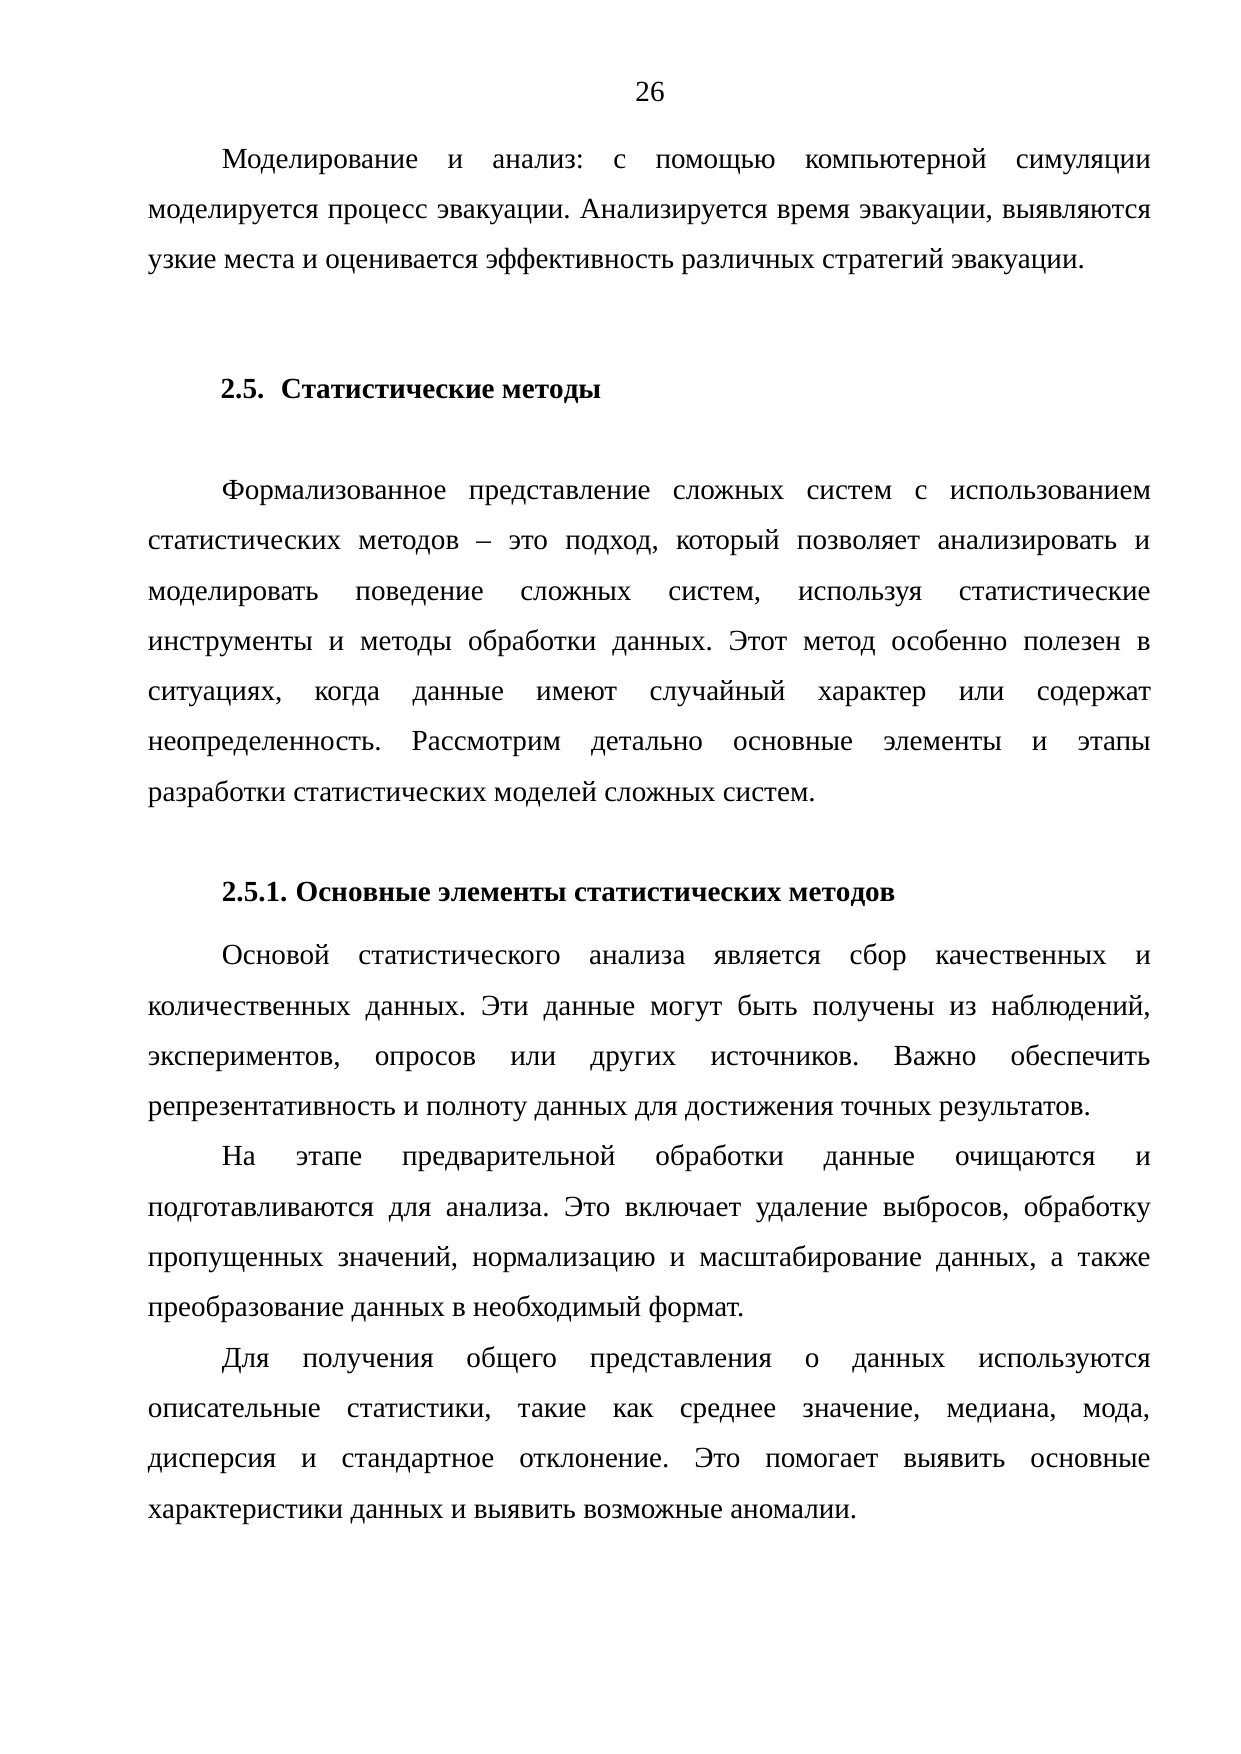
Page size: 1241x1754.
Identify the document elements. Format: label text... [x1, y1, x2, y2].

subtitle Основные элементы статистических методов [222, 874, 1152, 908]
text На этапе предварительной обработки данные очищаются и подготавливаются для анализа. Это включает удаление выбросов, обработку пропущенных значений, нормализацию и масштабирование данных, а также преобразование данных в необходимый формат. [148, 1138, 1152, 1323]
text Основой статистического анализа является сбор качественных и количественных данных. Эти данные могут быть получены из наблюдений, экспериментов, опросов или других источников. Важно обеспечить репрезентативность и полноту данных для достижения точных результатов. [148, 937, 1152, 1122]
text Для получения общего представления о данных используются описательные статистики, такие как среднее значение, медиана, мода, дисперсия и стандартное отклонение. Это помогает выявить основные характеристики данных и выявить возможные аномалии. [148, 1340, 1152, 1524]
text Формализованное представление сложных систем с использованием статистических методов – это подход, который позволяет анализировать и моделировать поведение сложных систем, используя статистические инструменты и методы обработки данных. Этот метод особенно полезен в ситуациях, когда данные имеют случайный характер или содержат неопределенность. Рассмотрим детально основные элементы и этапы разработки статистических моделей сложных систем. [148, 472, 1152, 807]
subtitle Статистические методы [220, 371, 1152, 405]
text Моделирование и анализ: с помощью компьютерной симуляции моделируется процесс эвакуации. Анализируется время эвакуации, выявляются узкие места и оценивается эффективность различных стратегий эвакуации. [148, 141, 1152, 275]
